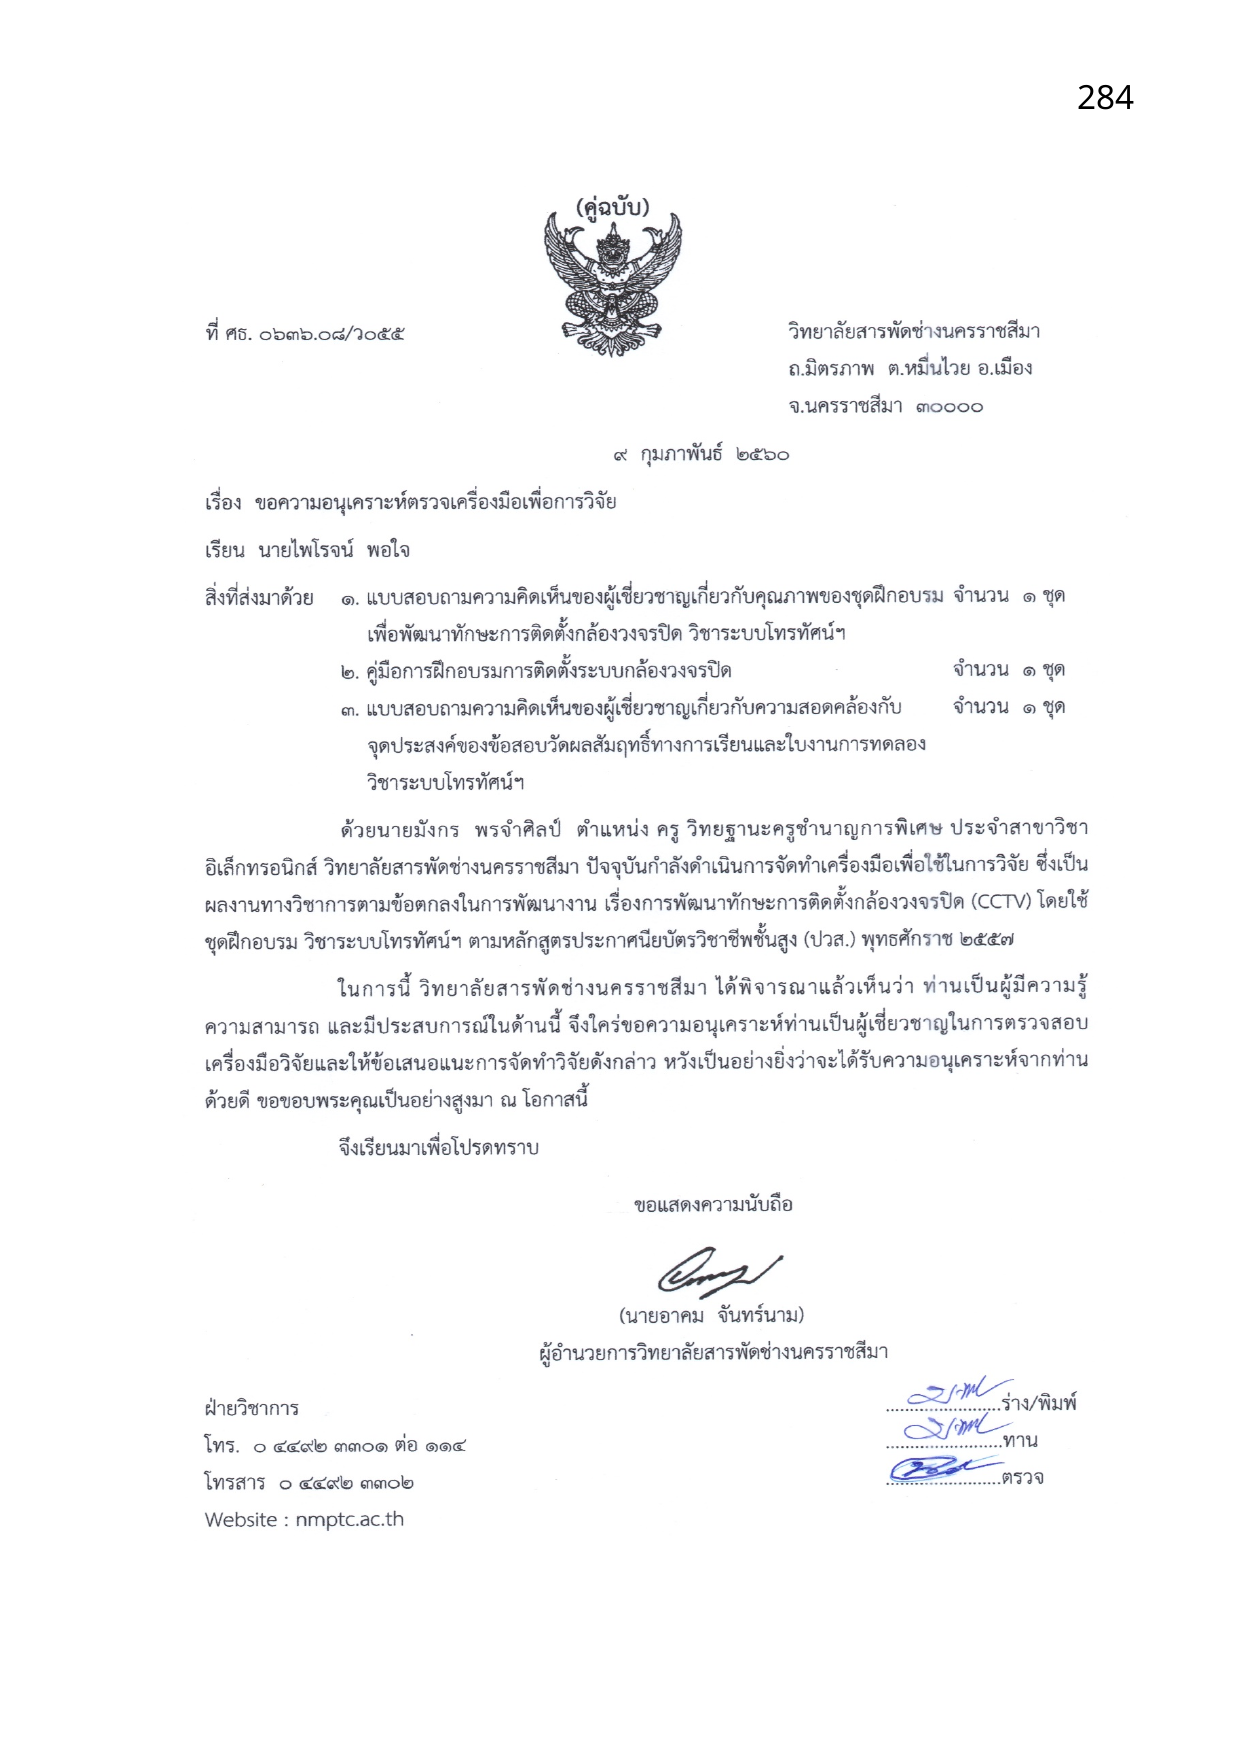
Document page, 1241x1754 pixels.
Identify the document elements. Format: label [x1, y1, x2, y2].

picture [181, 186, 1130, 1541]
